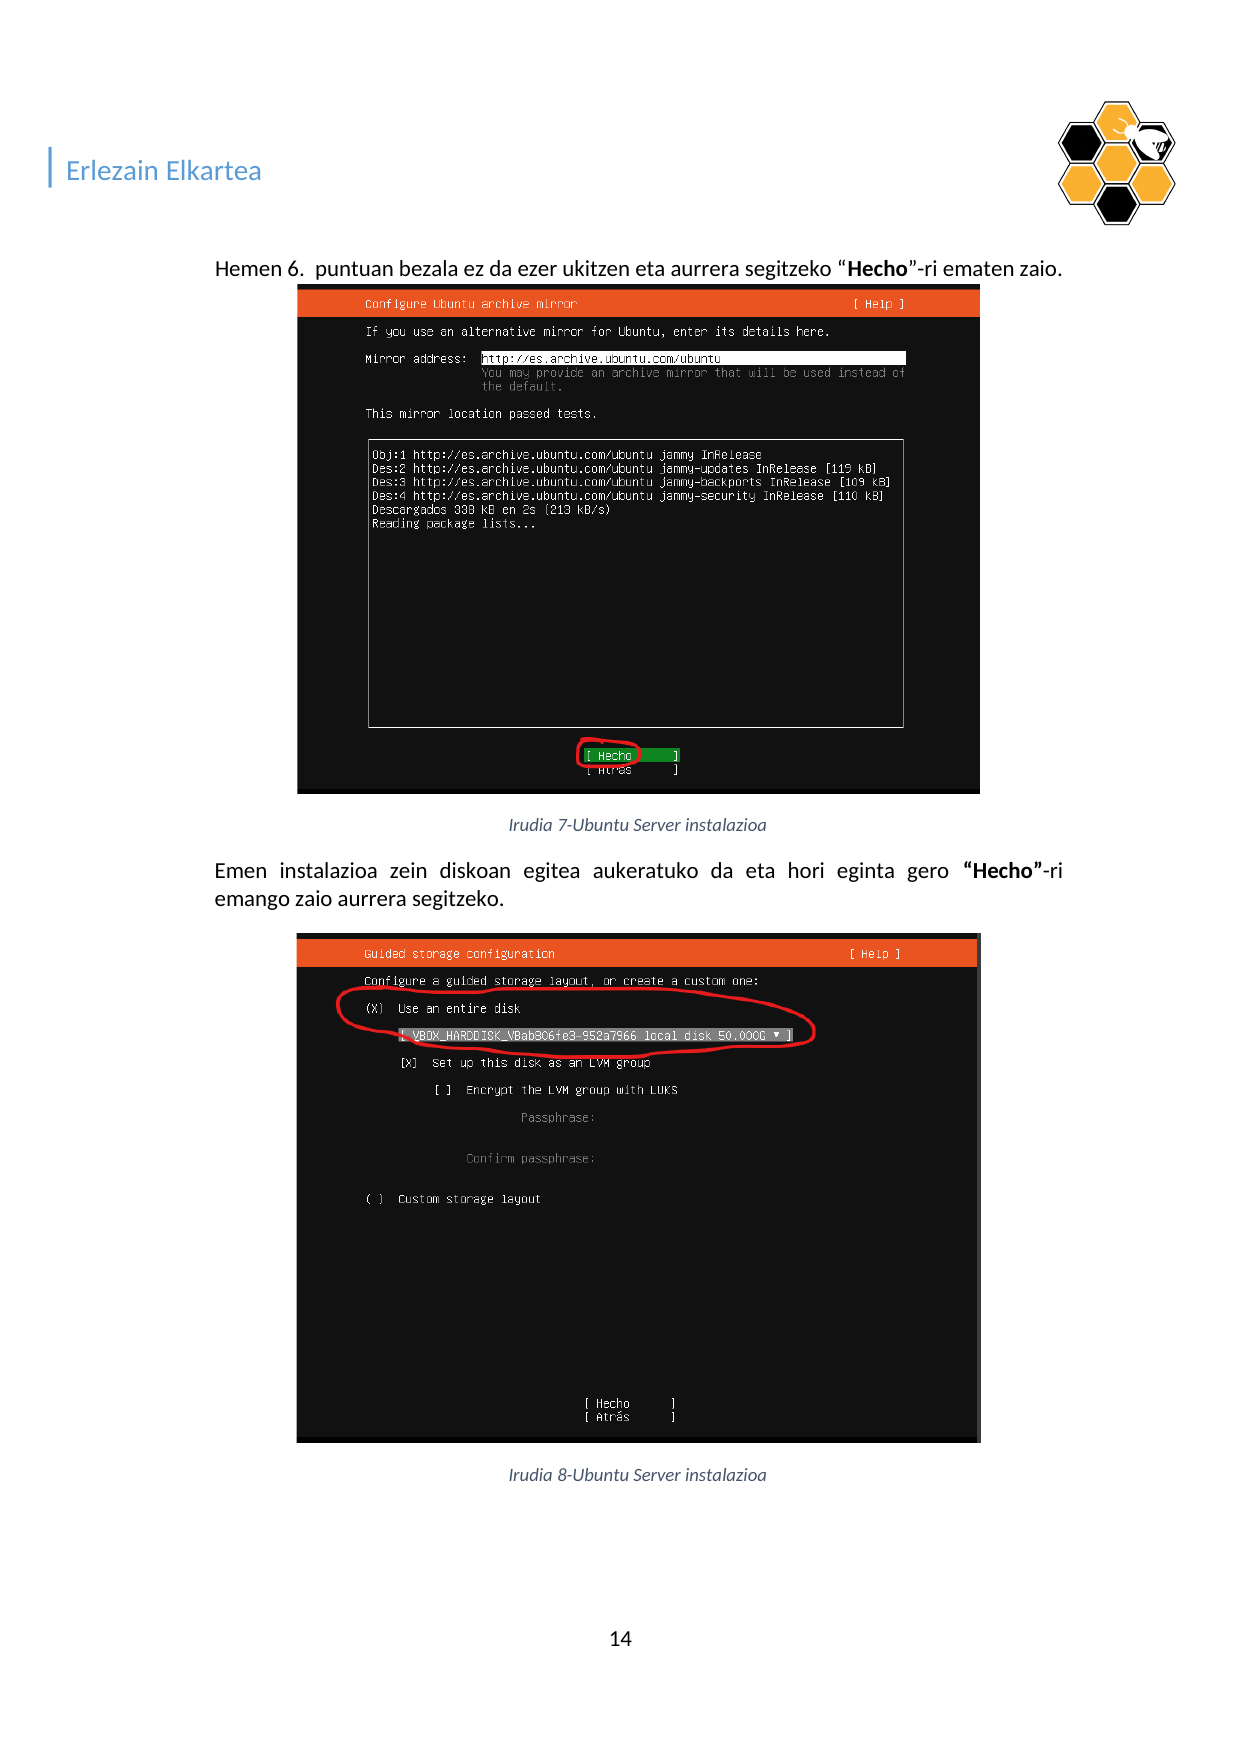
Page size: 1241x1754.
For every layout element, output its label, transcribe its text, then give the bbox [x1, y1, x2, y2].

picture [296, 933, 981, 1443]
picture [297, 284, 980, 794]
picture [1045, 101, 1200, 227]
text Irudia 8-Ubuntu Server instalazioa [214, 1463, 1063, 1486]
text Emen instalazioa zein diskoan egitea aukeratuko da eta hori eginta gero “Hecho”-ri emango zaio aurrera segitzeko. [214, 857, 1063, 913]
text Irudia 7-Ubuntu Server instalazioa [214, 813, 1063, 836]
